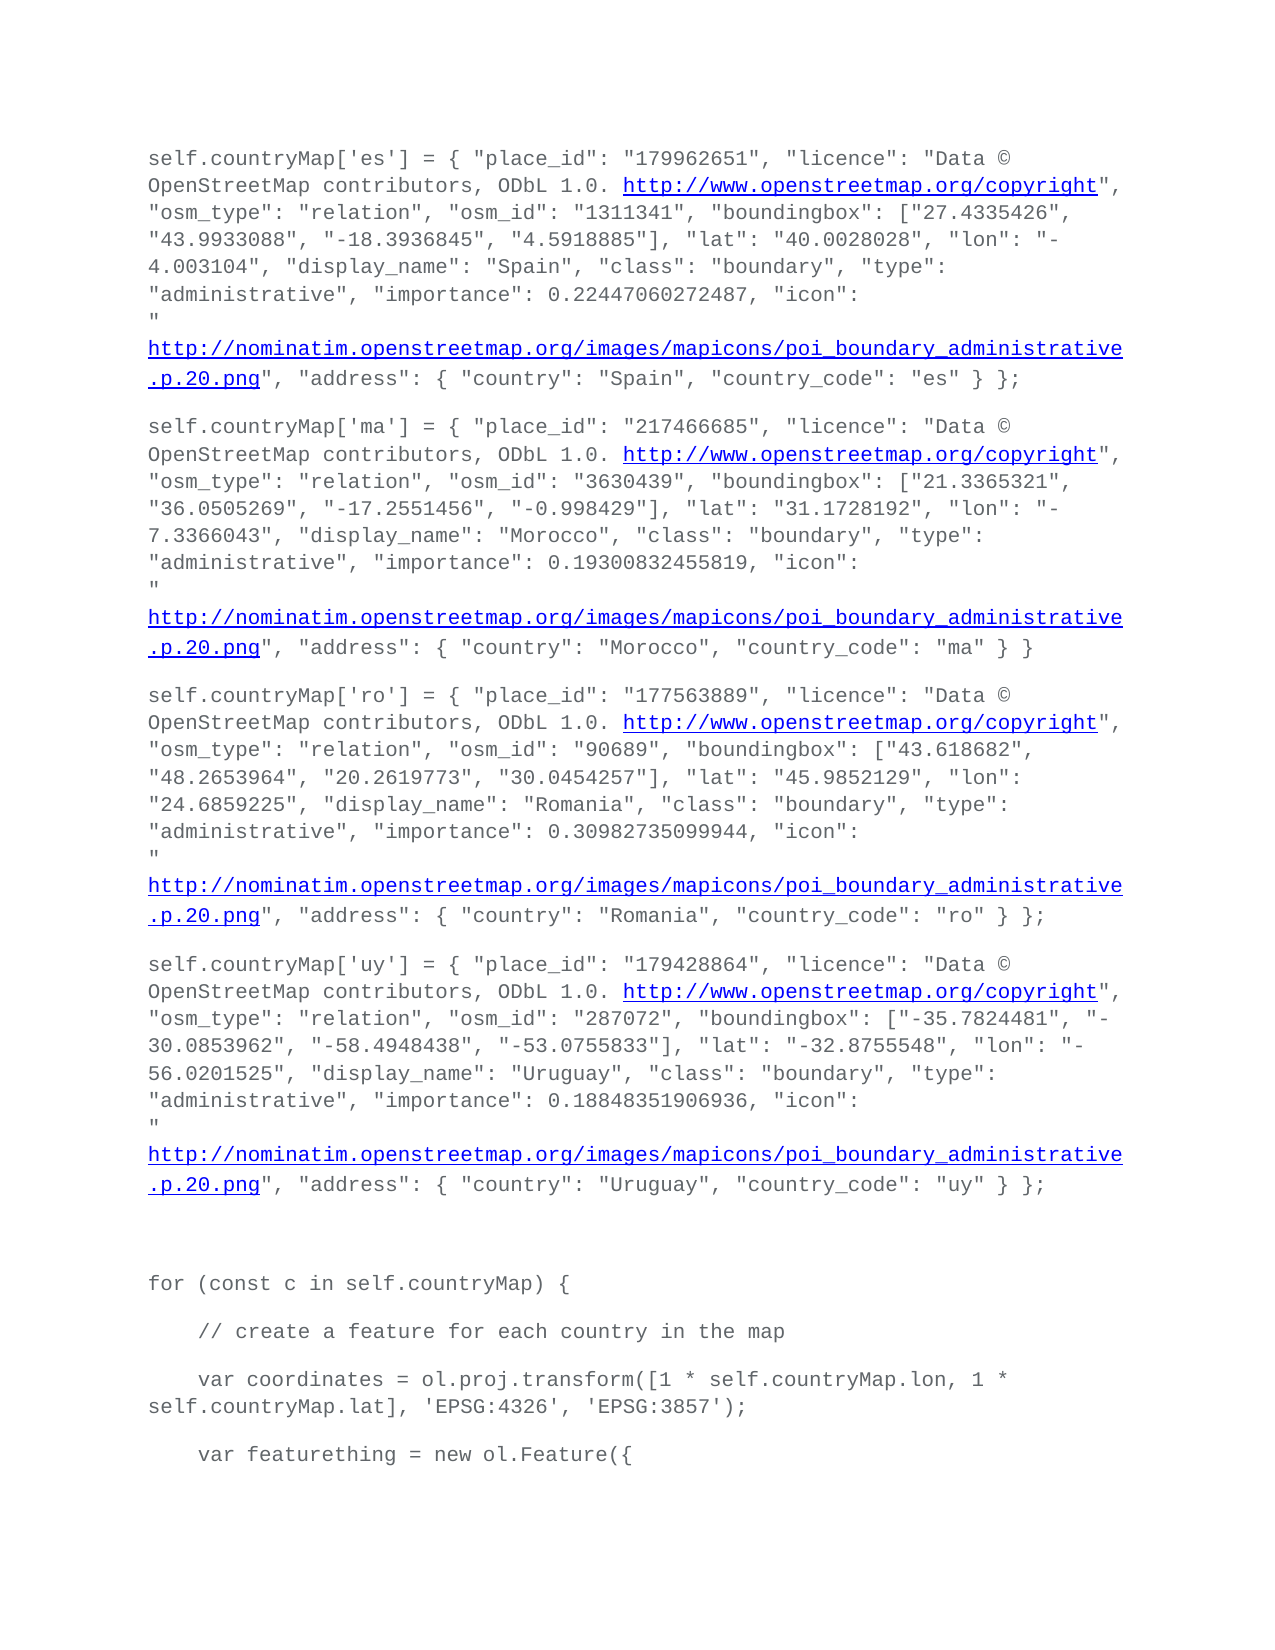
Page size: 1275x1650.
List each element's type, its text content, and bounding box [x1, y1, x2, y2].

text self.countryMap['es'] = { "place_id": "179962651", "licence": "Data © OpenStreetMap contributors, ODbL 1.0. http://www.openstreetmap.org/copyright", "osm_type": "relation", "osm_id": "1311341", "boundingbox": ["27.4335426", "43.9933088", "-18.3936845", "4.5918885"], "lat": "40.0028028", "lon": "-4.003104", "display_name": "Spain", "class": "boundary", "type": "administrative", "importance": 0.22447060272487, "icon": "http://nominatim.openstreetmap.org/images/mapicons/poi_boundary_administrative.p.20.png", "address": { "country": "Spain", "country_code": "es" } }; [148, 148, 1127, 392]
text // create a feature for each country in the map [148, 1321, 1127, 1345]
text self.countryMap['ro'] = { "place_id": "177563889", "licence": "Data © OpenStreetMap contributors, ODbL 1.0. http://www.openstreetmap.org/copyright", "osm_type": "relation", "osm_id": "90689", "boundingbox": ["43.618682", "48.2653964", "20.2619773", "30.0454257"], "lat": "45.9852129", "lon": "24.6859225", "display_name": "Romania", "class": "boundary", "type": "administrative", "importance": 0.30982735099944, "icon": "http://nominatim.openstreetmap.org/images/mapicons/poi_boundary_administrative.p.20.png", "address": { "country": "Romania", "country_code": "ro" } }; [148, 685, 1127, 929]
text for (const c in self.countryMap) { [148, 1273, 1127, 1296]
text self.countryMap['ma'] = { "place_id": "217466685", "licence": "Data © OpenStreetMap contributors, ODbL 1.0. http://www.openstreetmap.org/copyright", "osm_type": "relation", "osm_id": "3630439", "boundingbox": ["21.3365321", "36.0505269", "-17.2551456", "-0.998429"], "lat": "31.1728192", "lon": "-7.3366043", "display_name": "Morocco", "class": "boundary", "type": "administrative", "importance": 0.19300832455819, "icon": "http://nominatim.openstreetmap.org/images/mapicons/poi_boundary_administrative.p.20.png", "address": { "country": "Morocco", "country_code": "ma" } } [148, 416, 1127, 660]
text self.countryMap['uy'] = { "place_id": "179428864", "licence": "Data © OpenStreetMap contributors, ODbL 1.0. http://www.openstreetmap.org/copyright", "osm_type": "relation", "osm_id": "287072", "boundingbox": ["-35.7824481", "-30.0853962", "-58.4948438", "-53.0755833"], "lat": "-32.8755548", "lon": "-56.0201525", "display_name": "Uruguay", "class": "boundary", "type": "administrative", "importance": 0.18848351906936, "icon": "http://nominatim.openstreetmap.org/images/mapicons/poi_boundary_administrative.p.20.png", "address": { "country": "Uruguay", "country_code": "uy" } }; [148, 954, 1127, 1198]
text var coordinates = ol.proj.transform([1 * self.countryMap.lon, 1 * self.countryMap.lat], 'EPSG:4326', 'EPSG:3857'); [148, 1369, 1127, 1420]
text var featurething = new ol.Feature({ [148, 1444, 1127, 1468]
